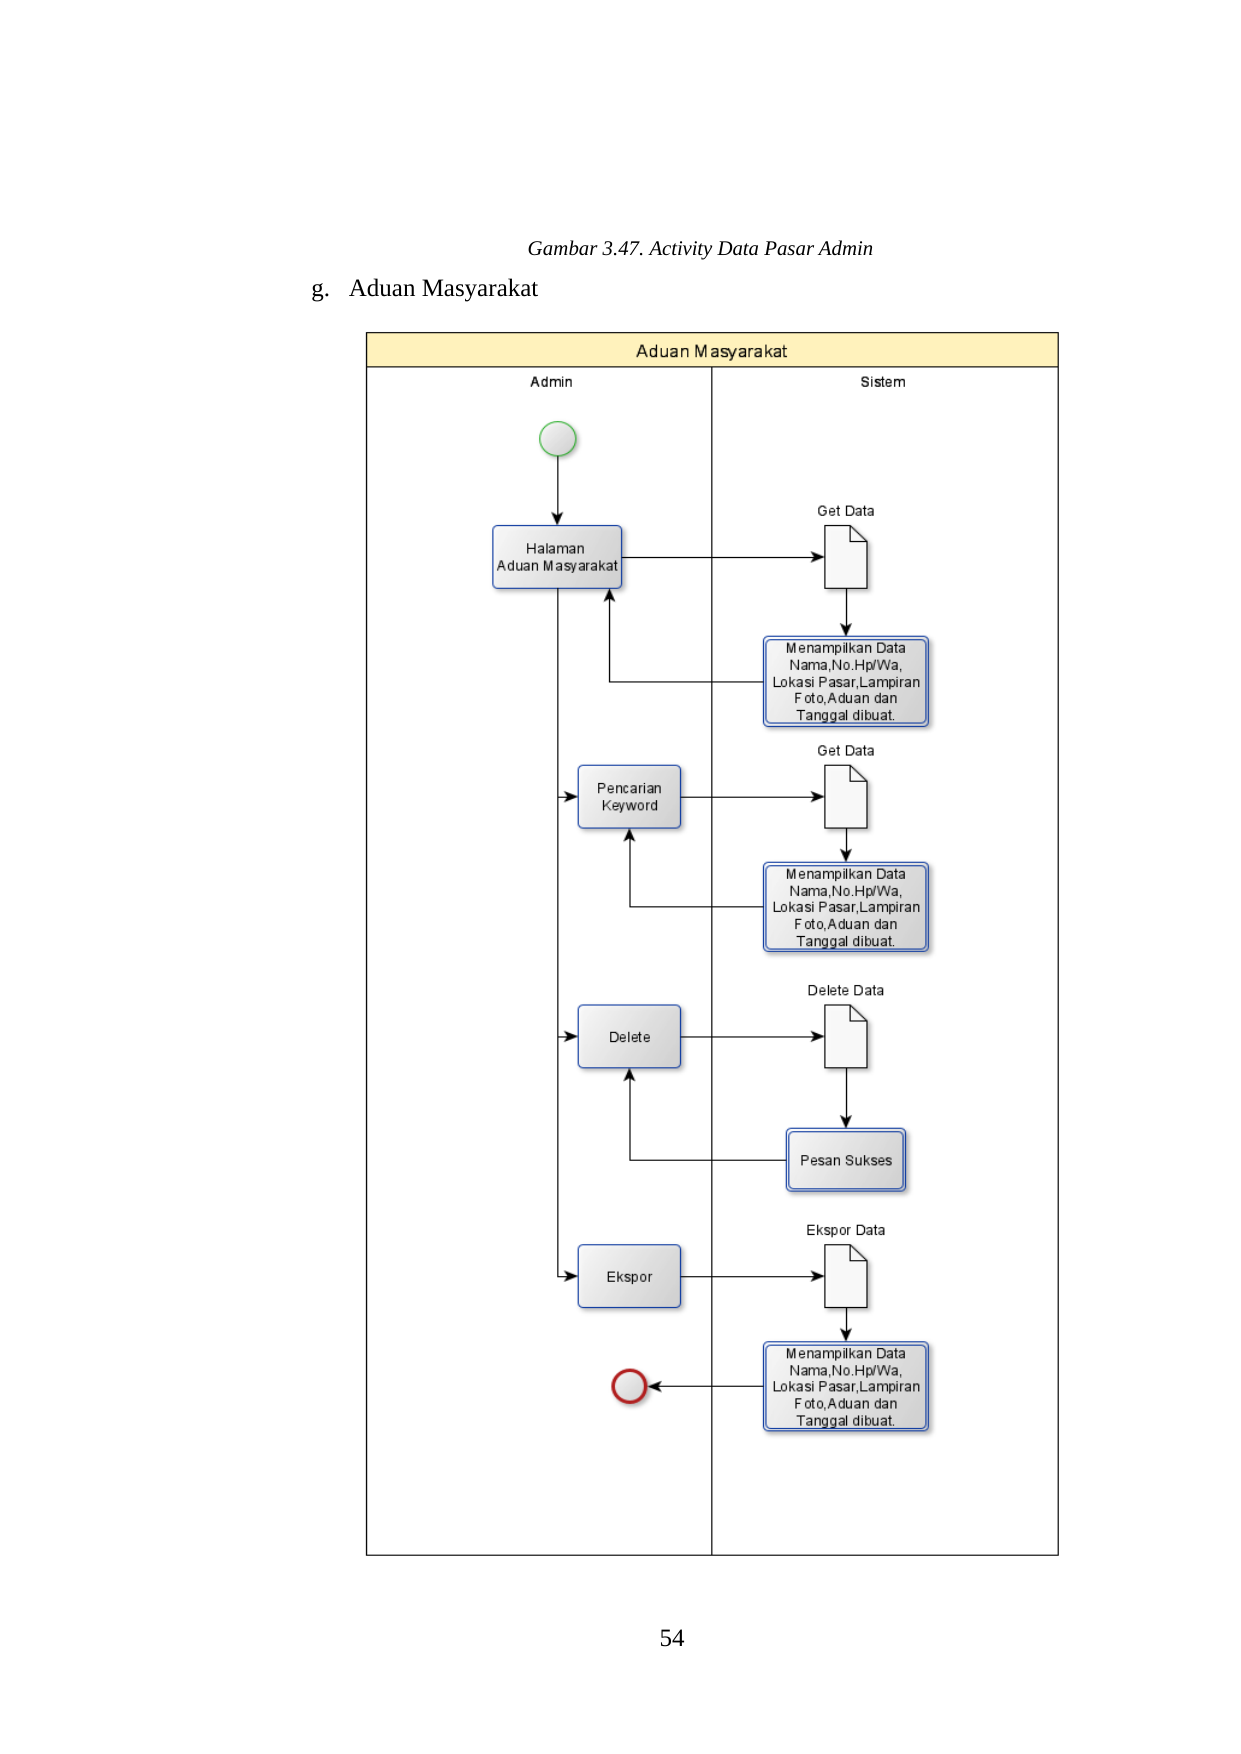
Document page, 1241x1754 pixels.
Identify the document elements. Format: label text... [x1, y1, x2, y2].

picture [348, 316, 1077, 1573]
list Aduan Masyarakat [311, 273, 1063, 302]
text Gambar 3.47. Activity Data Pasar Admin [393, 236, 1063, 260]
